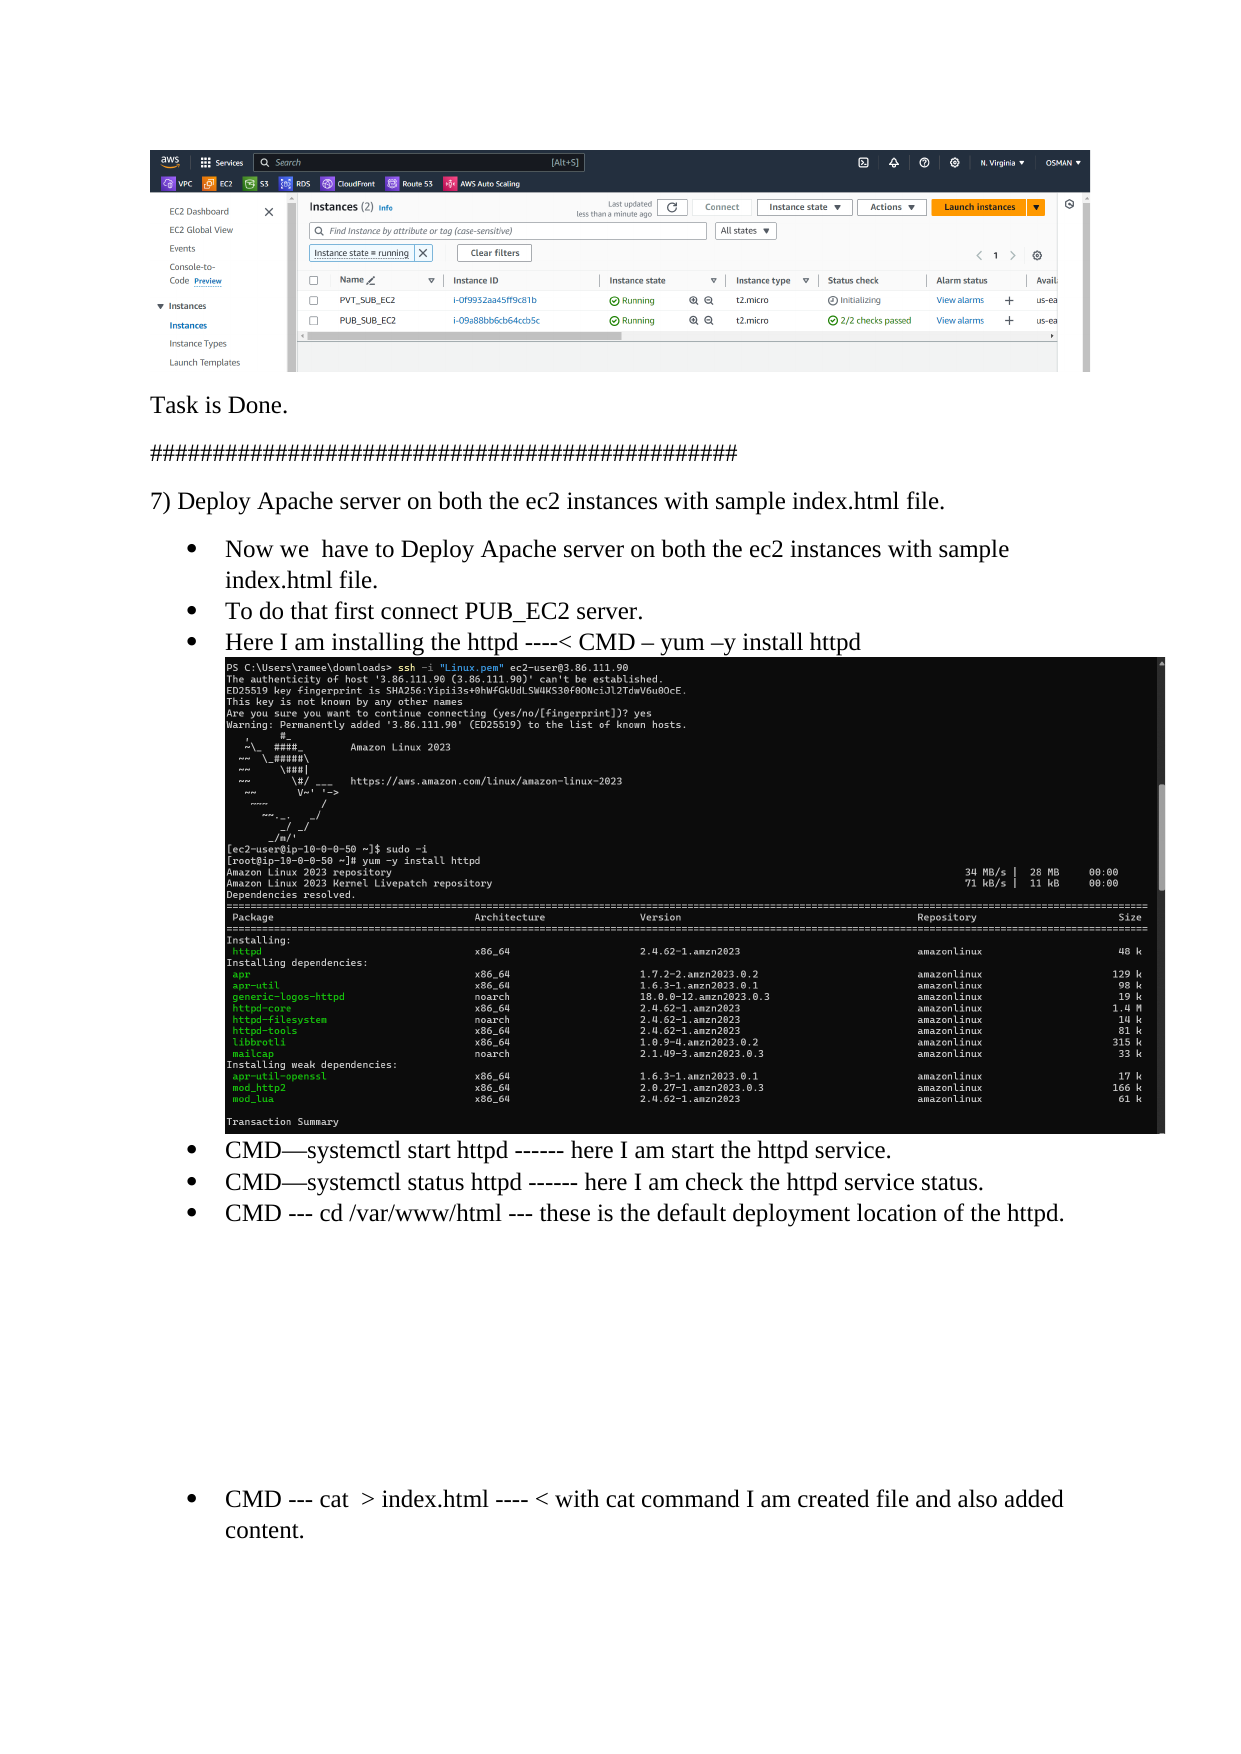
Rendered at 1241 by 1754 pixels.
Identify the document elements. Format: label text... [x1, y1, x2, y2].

picture [225, 657, 1166, 1134]
text 7) Deploy Apache server on both the ec2 instances with sample index.html file. [150, 486, 1090, 515]
picture [150, 150, 1091, 372]
text Task is Done. [150, 391, 1090, 419]
list CMD—systemctl status httpd ------ here I am check the httpd service status. [187, 1167, 1090, 1195]
list CMD --- cat > index.html ---- < with cat command I am created file and also added content. [187, 1484, 1090, 1544]
list CMD --- cd /var/www/html --- these is the default deployment location of the httpd. [187, 1198, 1090, 1226]
list To do that first connect PUB_EC2 server. [187, 596, 1090, 624]
list Here I am installing the httpd ----< CMD – yum –y install httpd [187, 627, 1090, 656]
list CMD—systemctl start httpd ------ here I am start the httpd service. [187, 1136, 1090, 1164]
text ############################################### [150, 438, 1090, 467]
list Now we have to Deploy Apache server on both the ec2 instances with sample index.html file. [187, 534, 1090, 593]
